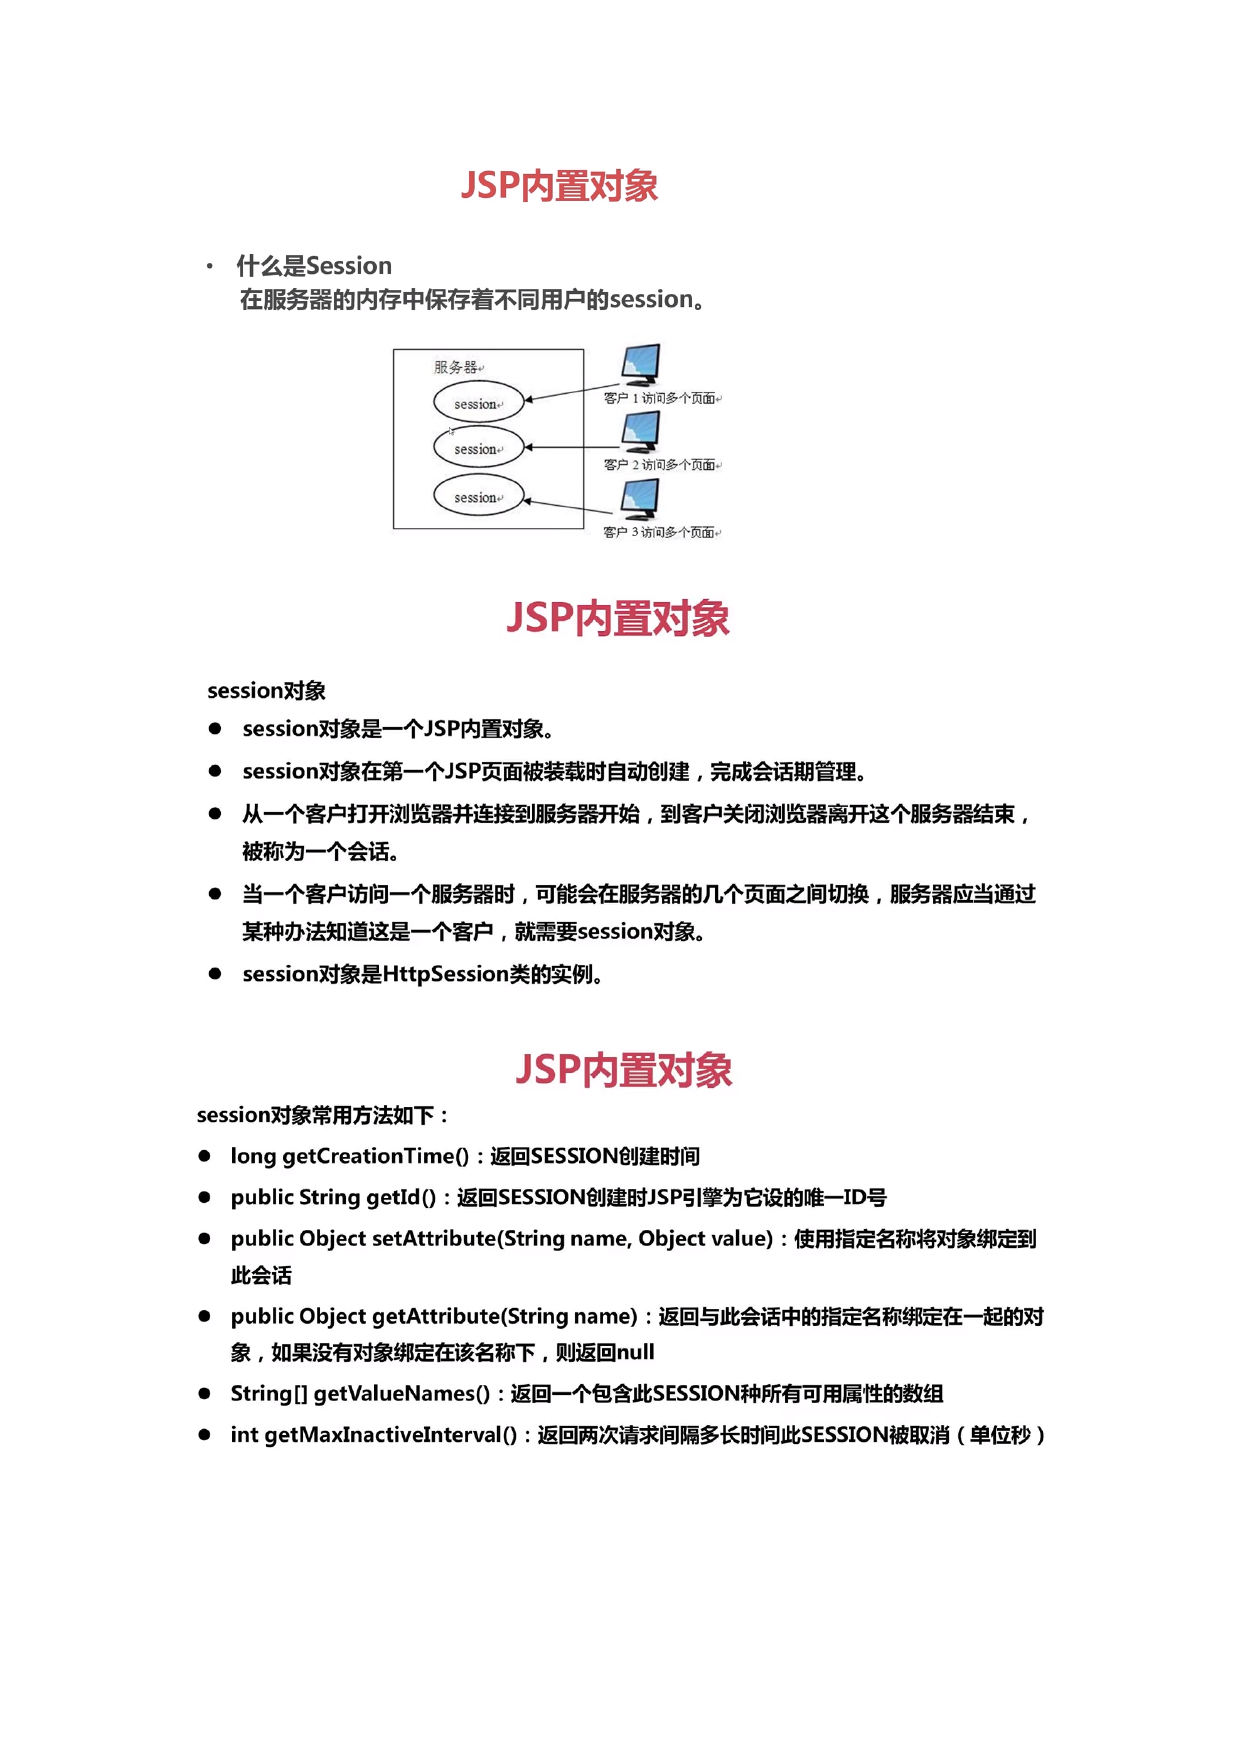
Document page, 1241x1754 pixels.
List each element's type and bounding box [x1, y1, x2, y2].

picture [187, 584, 1053, 1009]
picture [187, 1039, 1053, 1462]
picture [187, 162, 825, 571]
